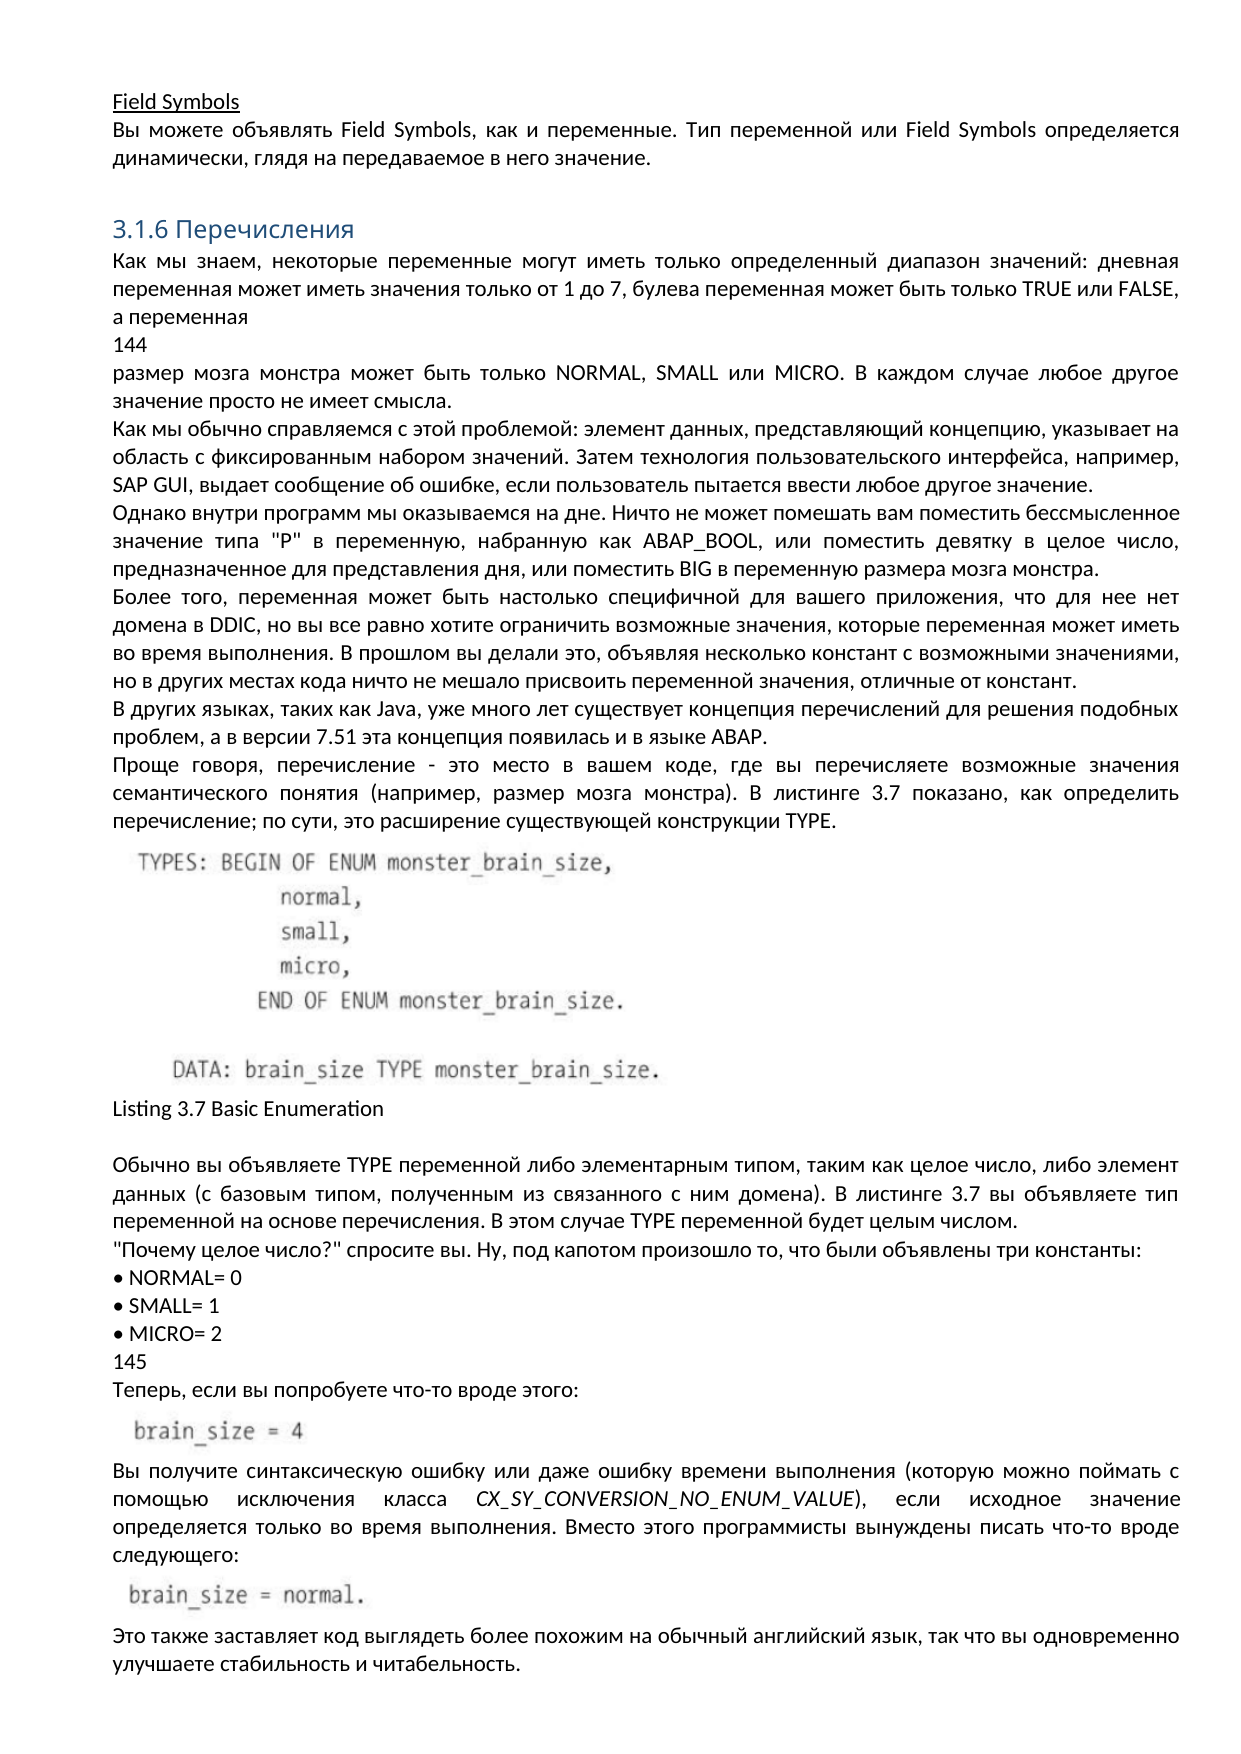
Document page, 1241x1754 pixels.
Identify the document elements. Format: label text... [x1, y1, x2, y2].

text Проще говоря, перечисление - это место в вашем коде, где вы перечисляете возможные значения семантического понятия (например, размер мозга монстра). В листинге 3.7 показано, как определить перечисление; по сути, это расширение существующей конструкции TYPE. [112, 750, 1181, 834]
text Это также заставляет код выглядеть более похожим на обычный английский язык, так что вы одновременно улучшаете стабильность и читабельность. [112, 1622, 1181, 1677]
text Более того, переменная может быть настолько специфичной для вашего приложения, что для нее нет домена в DDIC, но вы все равно хотите ограничить возможные значения, которые переменная может иметь во время выполнения. В прошлом вы делали это, объявляя несколько констант с возможными значениями, но в других местах кода ничто не мешало присвоить переменной значения, отличные от констант. [112, 582, 1181, 694]
text 145 [112, 1347, 1181, 1375]
picture [112, 1402, 1182, 1456]
picture [112, 834, 1182, 1095]
text • SMALL= 1 [112, 1291, 1181, 1319]
text • MICRO= 2 [112, 1319, 1181, 1347]
text Field Symbols [112, 87, 1181, 115]
text • NORMAL= 0 [112, 1263, 1181, 1291]
text Однако внутри программ мы оказываемся на дне. Ничто не может помешать вам поместить бессмысленное значение типа "P" в переменную, набранную как ABAP_BOOL, или поместить девятку в целое число, предназначенное для представления дня, или поместить BIG в переменную размера мозга монстра. [112, 498, 1181, 582]
text Вы получите синтаксическую ошибку или даже ошибку времени выполнения (которую можно поймать с помощью исключения класса CX_SY_CONVERSION_NO_ENUM_VALUE), если исходное значение определяется только во время выполнения. Вместо этого программисты вынуждены писать что-то вроде следующего: [112, 1456, 1181, 1567]
text Listing 3.7 Basic Enumeration [112, 1095, 1181, 1123]
text Вы можете объявлять Field Symbols, как и переменные. Тип переменной или Field Symbols определяется динамически, глядя на передаваемое в него значение. [112, 115, 1181, 171]
text 144 [112, 330, 1181, 358]
text В других языках, таких как Java, уже много лет существует концепция перечислений для решения подобных проблем, а в версии 7.51 эта концепция появилась и в языке ABAP. [112, 694, 1181, 750]
text размер мозга монстра может быть только NORMAL, SMALL или MICRO. В каждом случае любое другое значение просто не имеет смысла. [112, 358, 1181, 414]
text Теперь, если вы попробуете что-то вроде этого: [112, 1375, 1181, 1402]
text Как мы обычно справляемся с этой проблемой: элемент данных, представляющий концепцию, указывает на область с фиксированным набором значений. Затем технология пользовательского интерфейса, например, SAP GUI, выдает сообщение об ошибке, если пользователь пытается ввести любое другое значение. [112, 414, 1181, 498]
subtitle 3.1.6 Перечисления [112, 212, 1181, 246]
text "Почему целое число?" спросите вы. Ну, под капотом произошло то, что были объявлены три константы: [112, 1235, 1181, 1263]
text Обычно вы объявляете TYPE переменной либо элементарным типом, таким как целое число, либо элемент данных (с базовым типом, полученным из связанного с ним домена). В листинге 3.7 вы объявляете тип переменной на основе перечисления. В этом случае TYPE переменной будет целым числом. [112, 1151, 1181, 1235]
picture [112, 1567, 1182, 1622]
text Как мы знаем, некоторые переменные могут иметь только определенный диапазон значений: дневная переменная может иметь значения только от 1 до 7, булева переменная может быть только TRUE или FALSE, а переменная [112, 246, 1181, 330]
